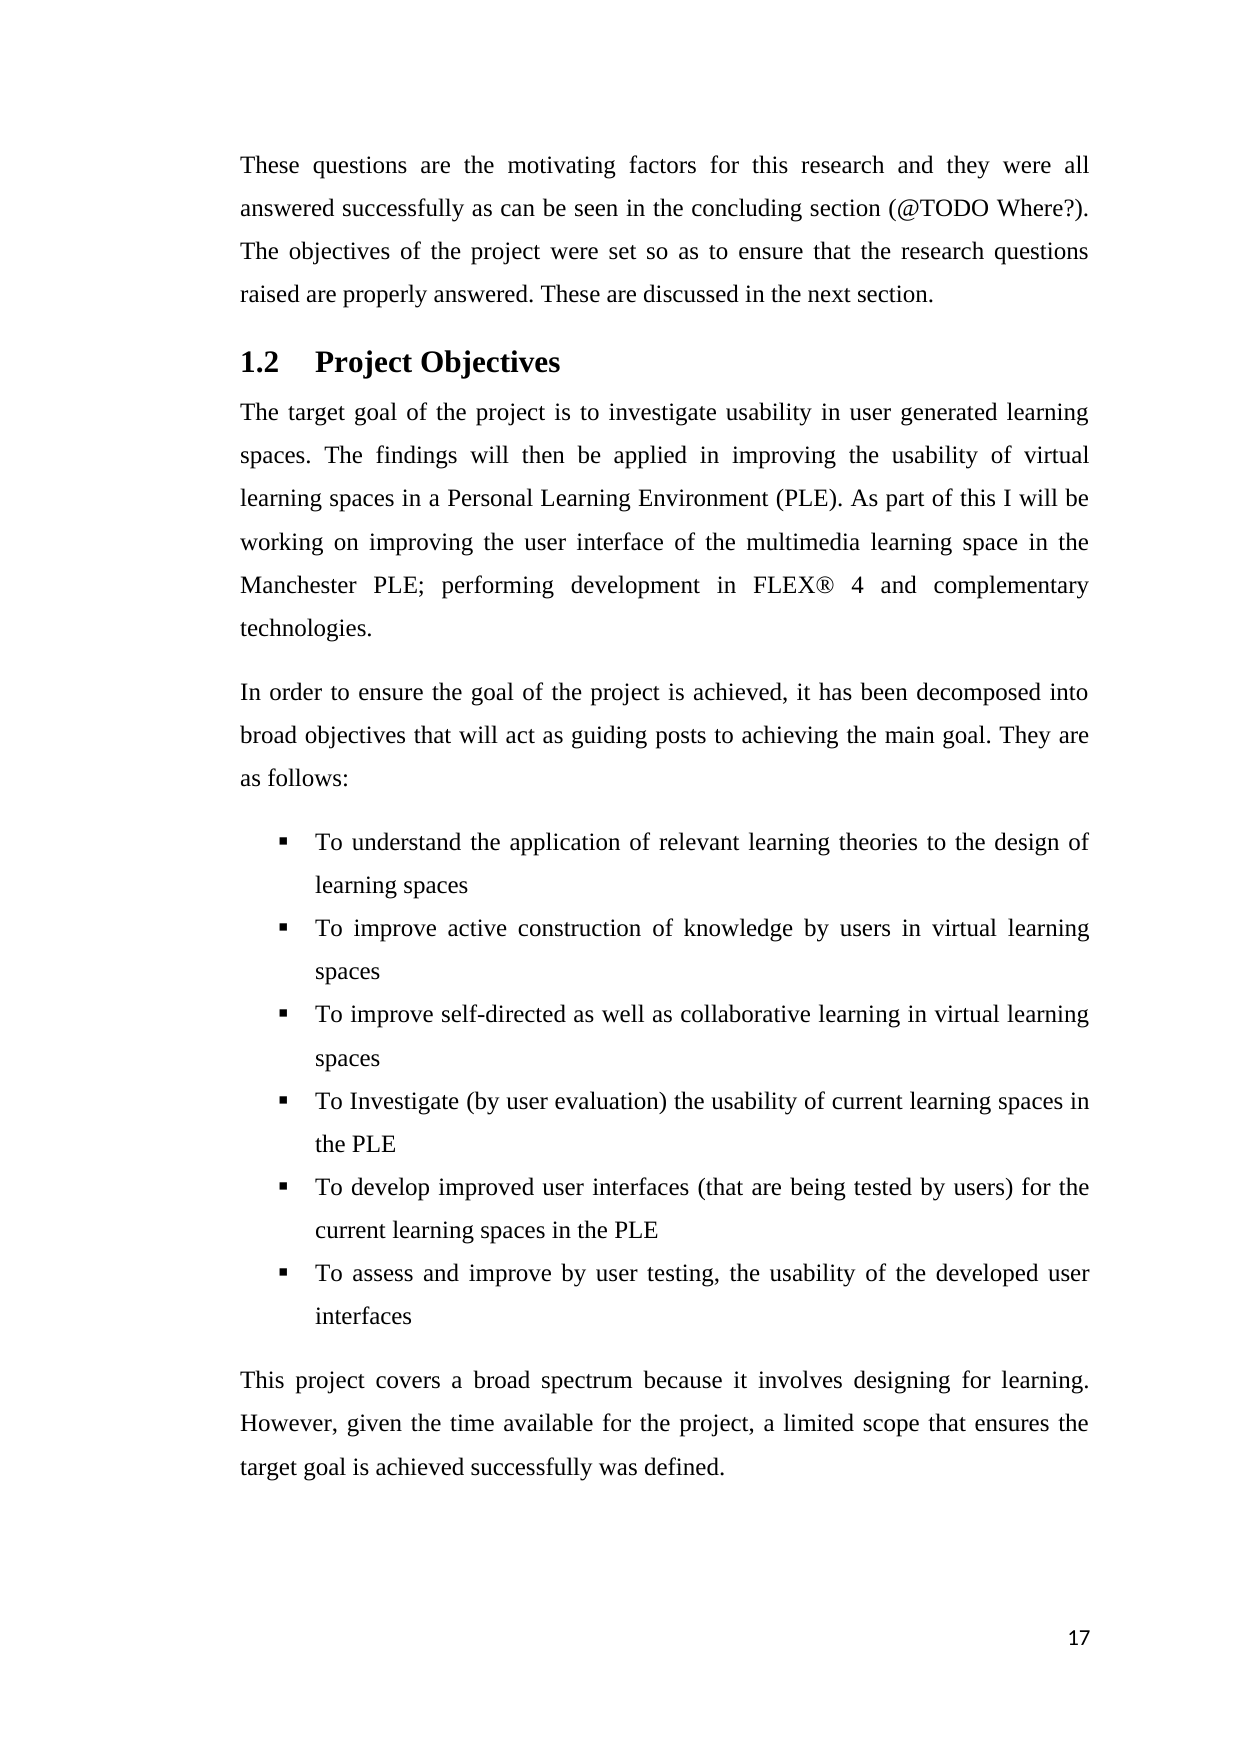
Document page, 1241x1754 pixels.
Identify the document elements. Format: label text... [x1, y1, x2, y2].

list To improve active construction of knowledge by users in virtual learning spaces [277, 913, 1090, 985]
list To understand the application of relevant learning theories to the design of learning spaces [277, 827, 1090, 899]
list To improve self-directed as well as collaborative learning in virtual learning spaces [277, 999, 1090, 1071]
text The target goal of the project is to investigate usability in user generated learning spaces. The findings will then be applied in improving the usability of virtual learning spaces in a Personal Learning Environment (PLE). As part of this I will be working on improving the user interface of the multimedia learning space in the Manchester PLE; performing development in FLEX® 4 and complementary technologies. [240, 397, 1090, 642]
list To assess and improve by user testing, the usability of the developed user interfaces [277, 1258, 1090, 1330]
list To develop improved user interfaces (that are being tested by users) for the current learning spaces in the PLE [277, 1172, 1090, 1244]
subtitle 1.2 Project Objectives [240, 343, 1090, 379]
text This project covers a broad spectrum because it involves designing for learning. However, given the time available for the project, a limited scope that ensures the target goal is achieved successfully was defined. [240, 1365, 1090, 1480]
list To Investigate (by user evaluation) the usability of current learning spaces in the PLE [277, 1086, 1090, 1158]
text In order to ensure the goal of the project is achieved, it has been decomposed into broad objectives that will act as guiding posts to achieving the main goal. They are as follows: [240, 677, 1090, 792]
text These questions are the motivating factors for this research and they were all answered successfully as can be seen in the concluding section (@TODO Where?). The objectives of the project were set so as to ensure that the research questions raised are properly answered. These are discussed in the next section. [240, 150, 1090, 308]
